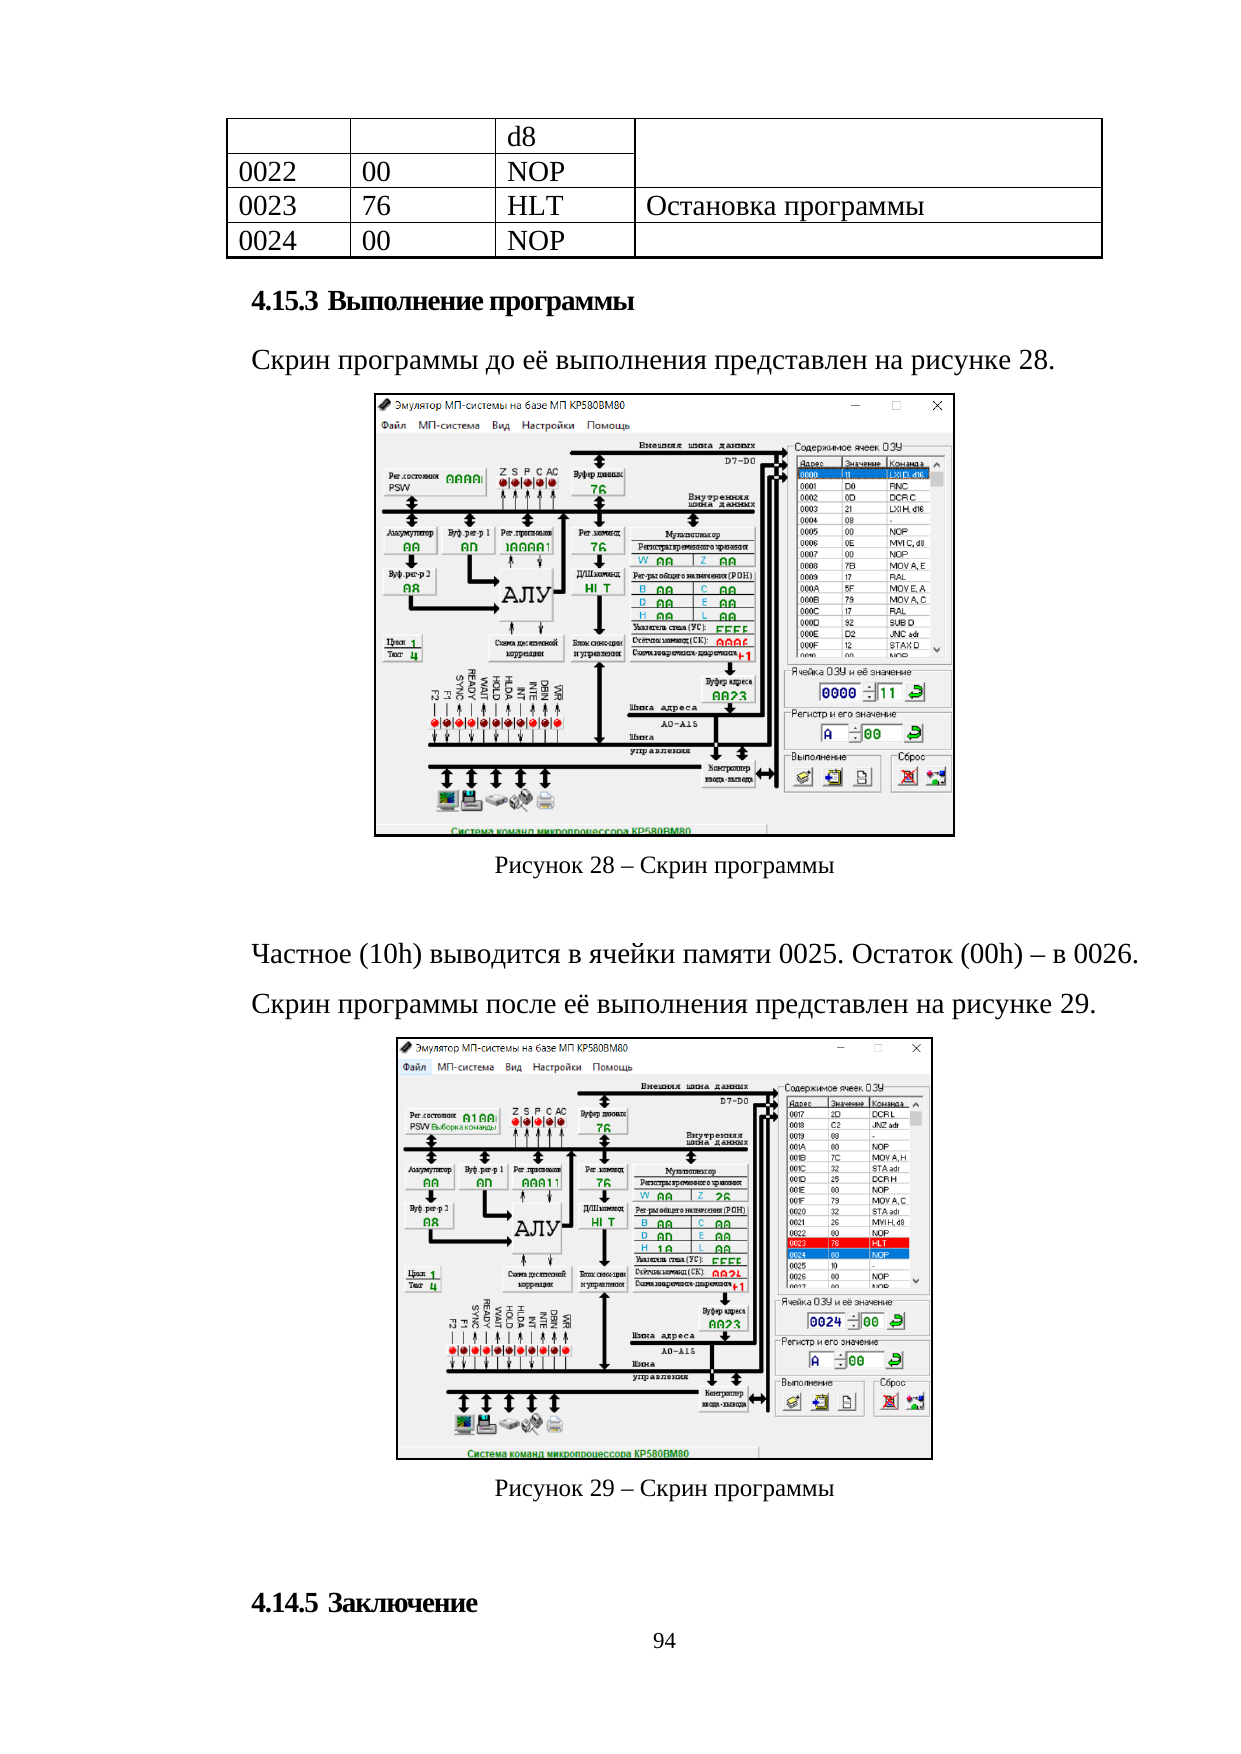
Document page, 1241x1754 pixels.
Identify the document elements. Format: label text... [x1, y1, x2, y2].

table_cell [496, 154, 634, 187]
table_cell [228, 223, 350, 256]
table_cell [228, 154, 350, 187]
picture [398, 1039, 931, 1458]
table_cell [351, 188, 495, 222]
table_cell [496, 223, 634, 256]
picture [376, 395, 953, 834]
title 4.15.3 Выполнение программы [177, 283, 1152, 317]
text Рисунок 29 – Скрин программы [177, 1473, 1152, 1502]
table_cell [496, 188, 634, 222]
title 4.14.5 Заключение [177, 1585, 1152, 1618]
text Частное (10h) выводится в ячейки памяти 0025. Остаток (00h) – в 0026. [177, 936, 1152, 969]
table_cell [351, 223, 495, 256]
text Скрин программы после её выполнения представлен на рисунке 29. [177, 986, 1152, 1020]
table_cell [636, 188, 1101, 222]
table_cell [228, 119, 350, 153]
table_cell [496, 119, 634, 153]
text Рисунок 28 – Скрин программы [177, 850, 1152, 878]
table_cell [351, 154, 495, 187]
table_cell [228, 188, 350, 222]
text Скрин программы до её выполнения представлен на рисунке 28. [177, 342, 1152, 376]
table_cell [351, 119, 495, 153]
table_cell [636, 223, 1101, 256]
